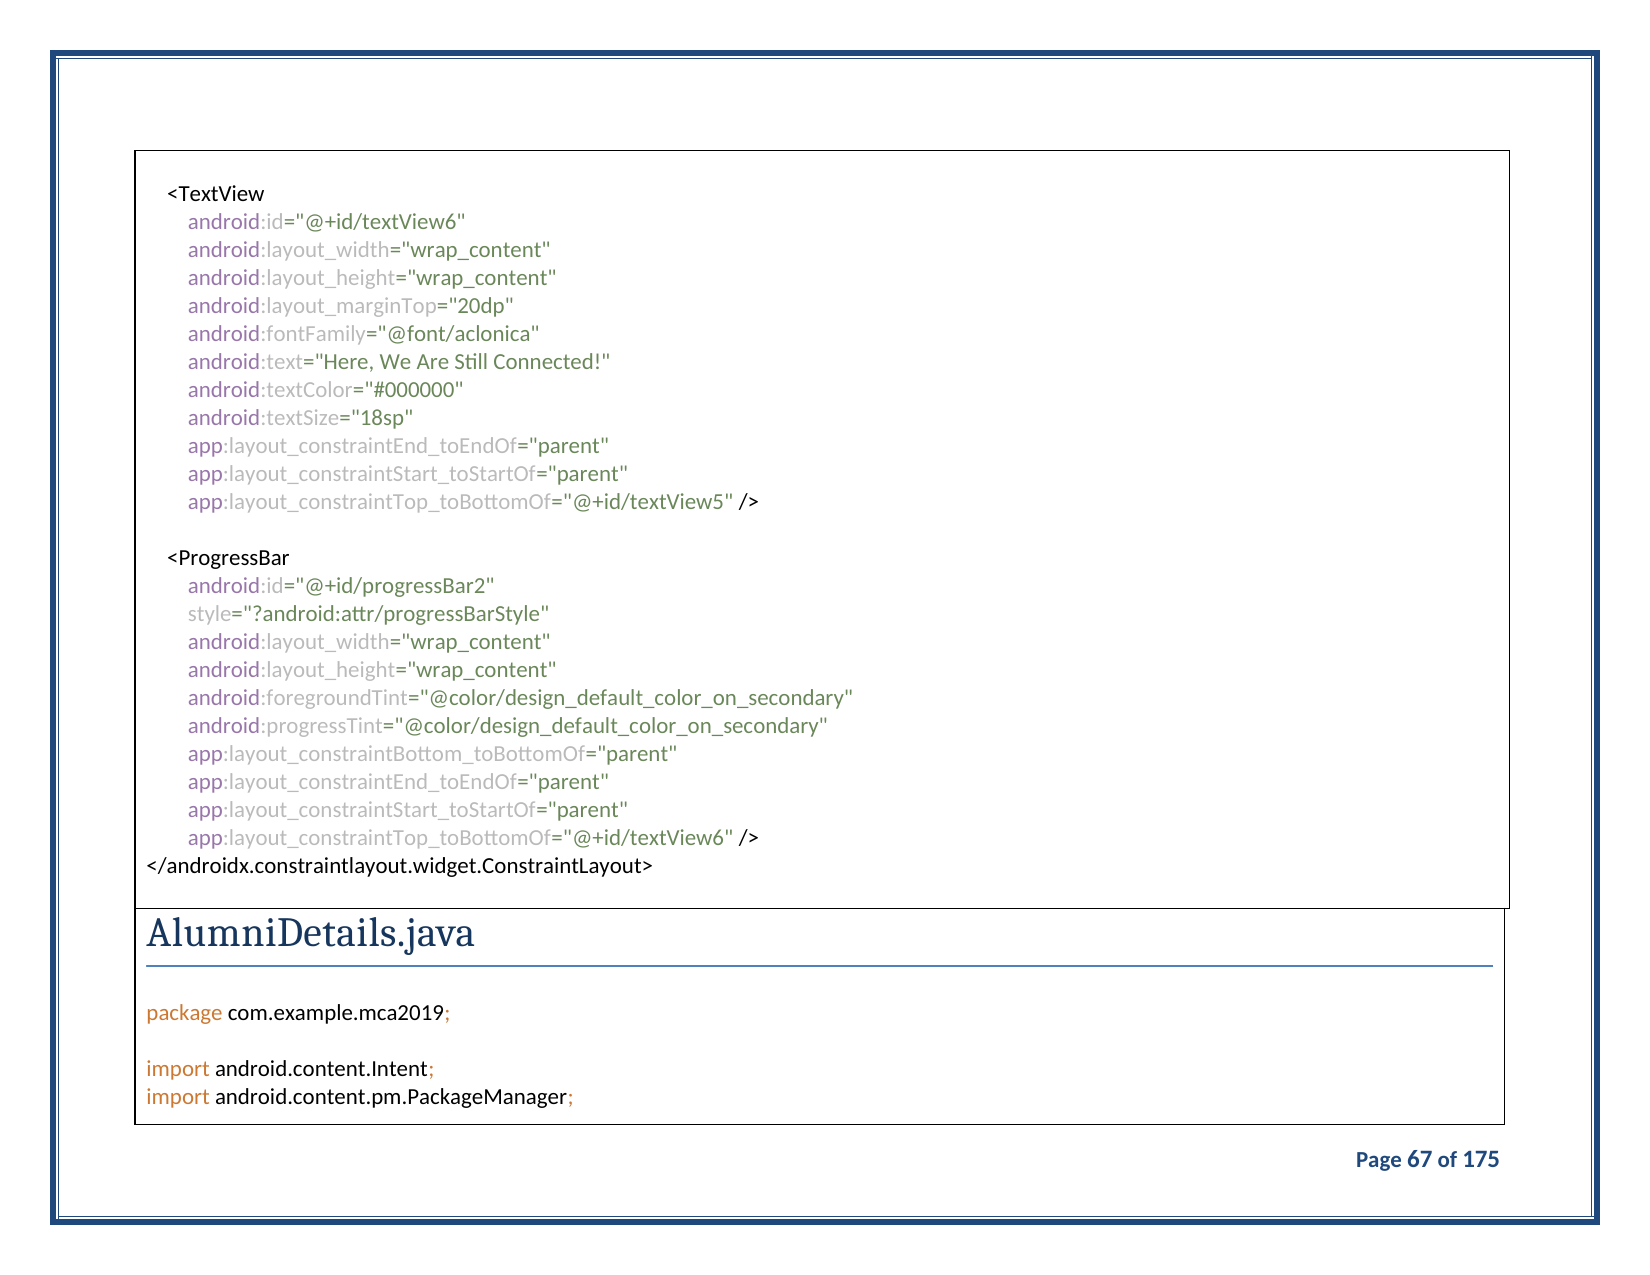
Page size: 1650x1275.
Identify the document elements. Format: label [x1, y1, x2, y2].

table_cell [136, 151, 1509, 908]
table_cell [136, 909, 1504, 1124]
